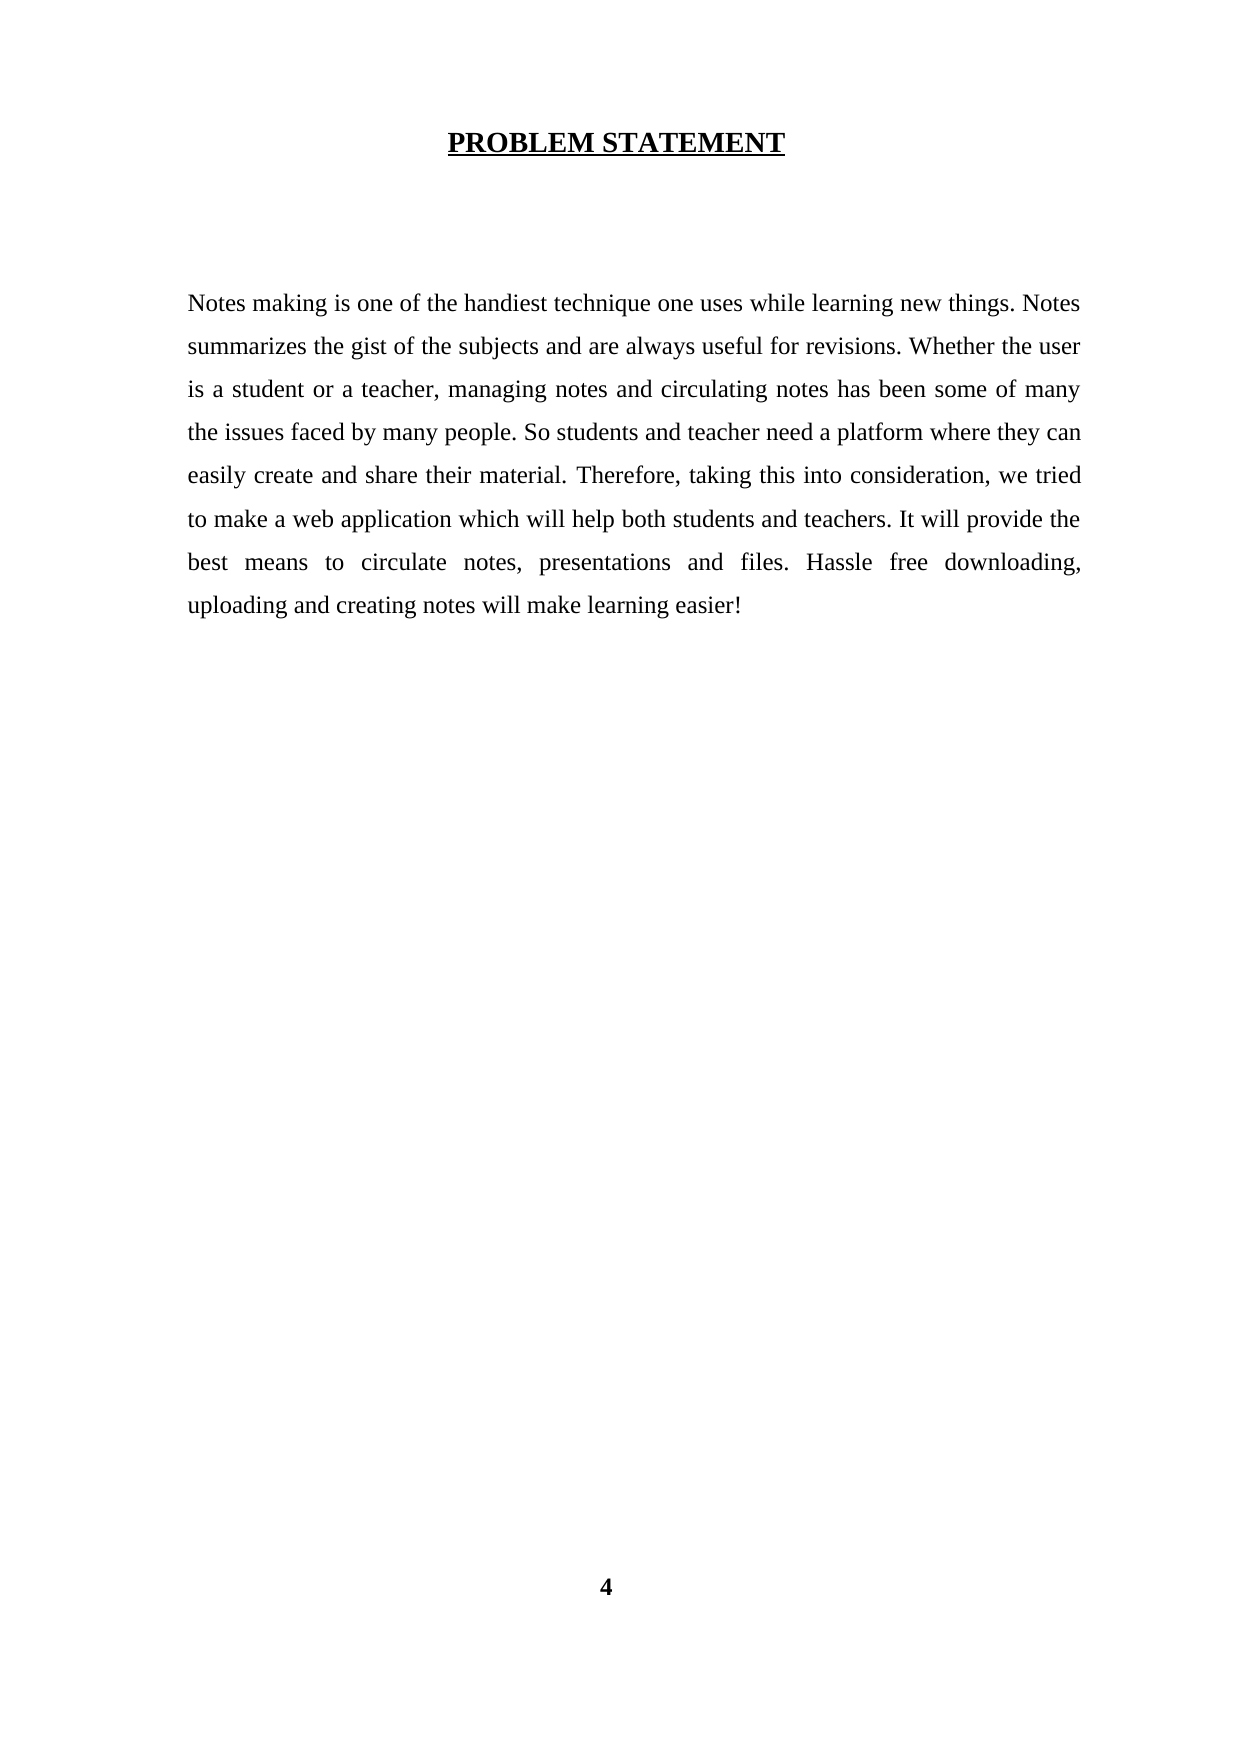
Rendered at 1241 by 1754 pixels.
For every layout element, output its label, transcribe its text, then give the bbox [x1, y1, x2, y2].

text Notes making is one of the handiest technique one uses while learning new things. Notes summarizes the gist of the subjects and are always useful for revisions. Whether the user is a student or a teacher, managing notes and circulating notes has been some of many the issues faced by many people. So students and teacher need a platform where they can easily create and share their material. Therefore, taking this into consideration, we tried to make a web application which will help both students and teachers. It will provide the best means to circulate notes, presentations and files. Hassle free downloading, uploading and creating notes will make learning easier! [187, 288, 1082, 619]
text 4 [187, 1572, 1082, 1600]
text PROBLEM STATEMENT [150, 125, 1082, 158]
